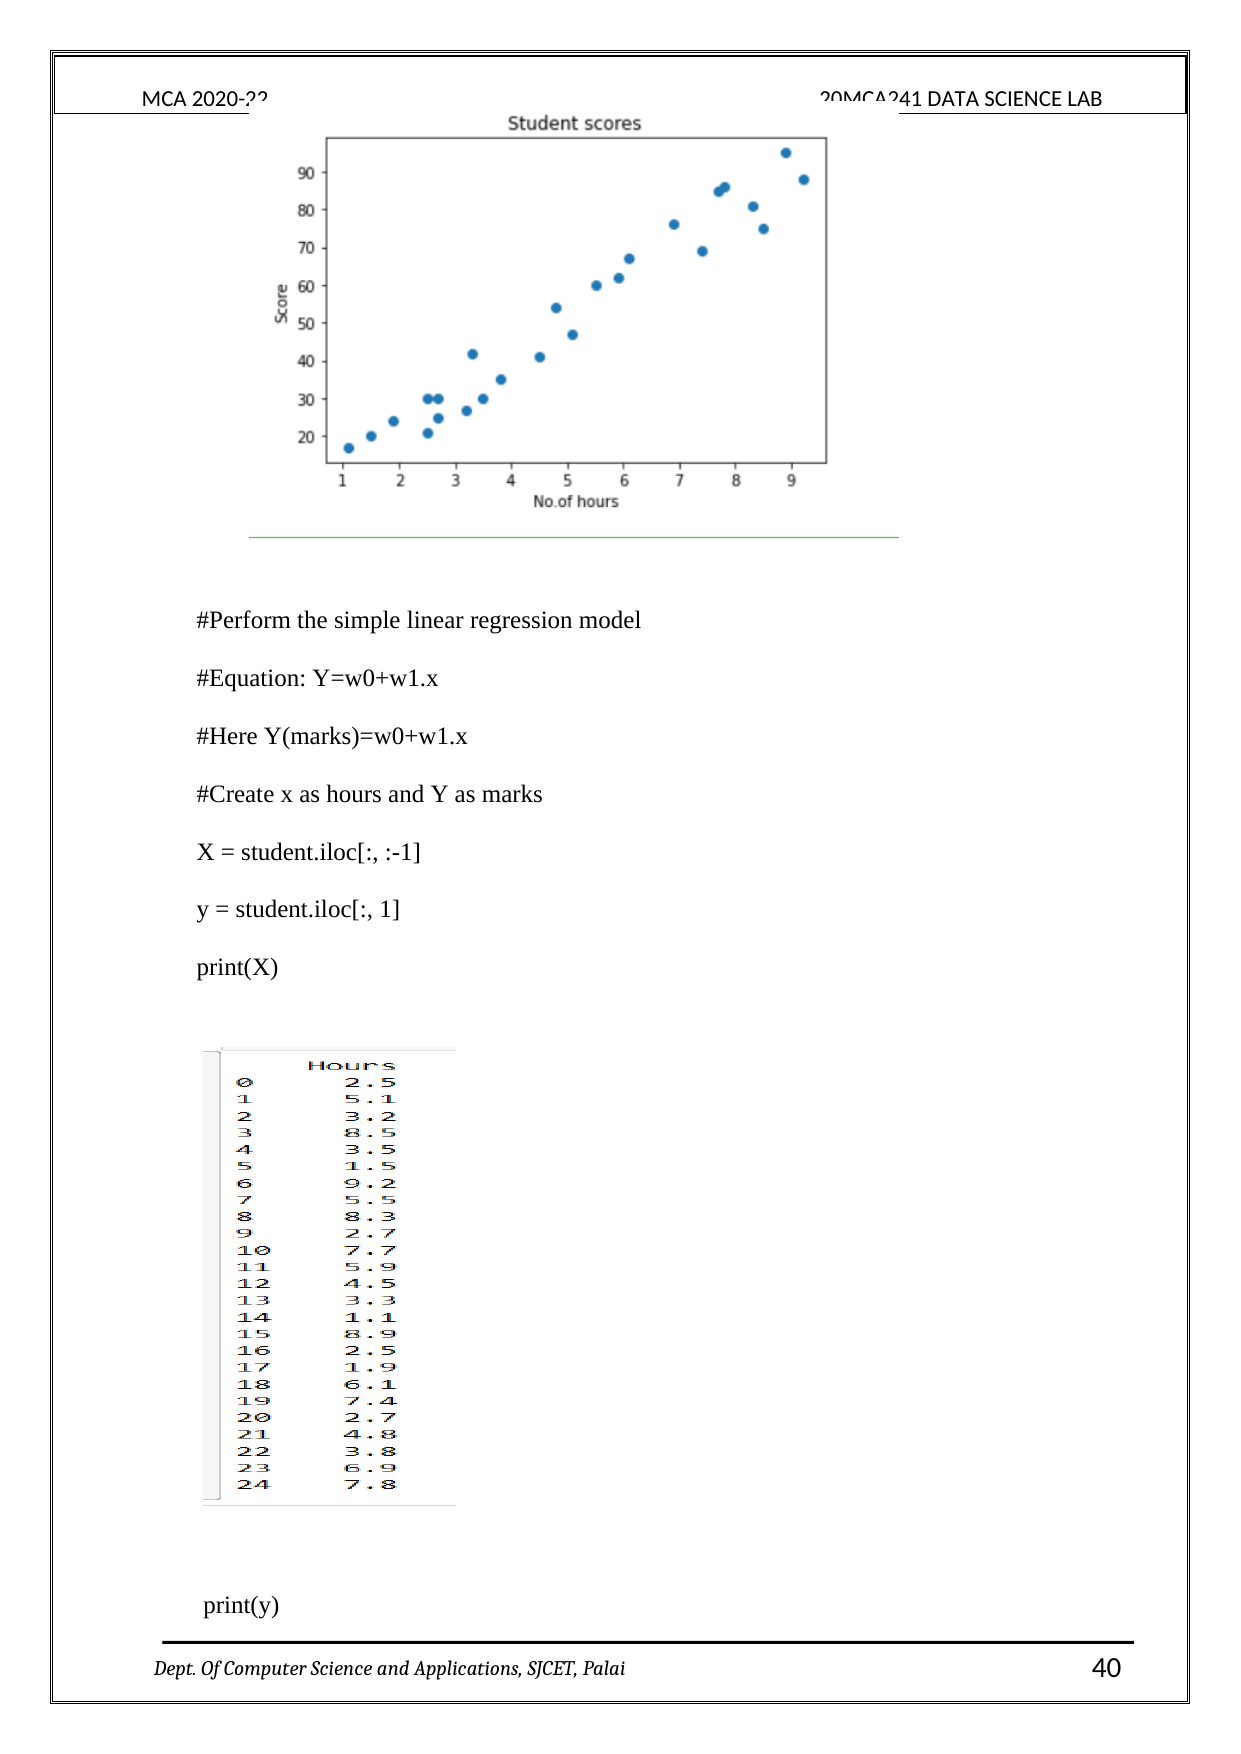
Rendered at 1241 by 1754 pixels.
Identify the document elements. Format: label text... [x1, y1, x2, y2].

text #Perform the simple linear regression model [196, 605, 1165, 634]
text print(X) [121, 952, 1165, 981]
picture [203, 1047, 457, 1509]
text print(y) [180, 1590, 1165, 1619]
text X = student.iloc[:, :-1] [196, 837, 1165, 865]
text y = student.iloc[:, 1] [196, 894, 1165, 923]
picture [248, 101, 899, 543]
text #Create x as hours and Y as marks [196, 779, 1165, 807]
text #Here Y(marks)=w0+w1.x [196, 721, 1165, 749]
text #Equation: Y=w0+w1.x [196, 663, 1165, 692]
